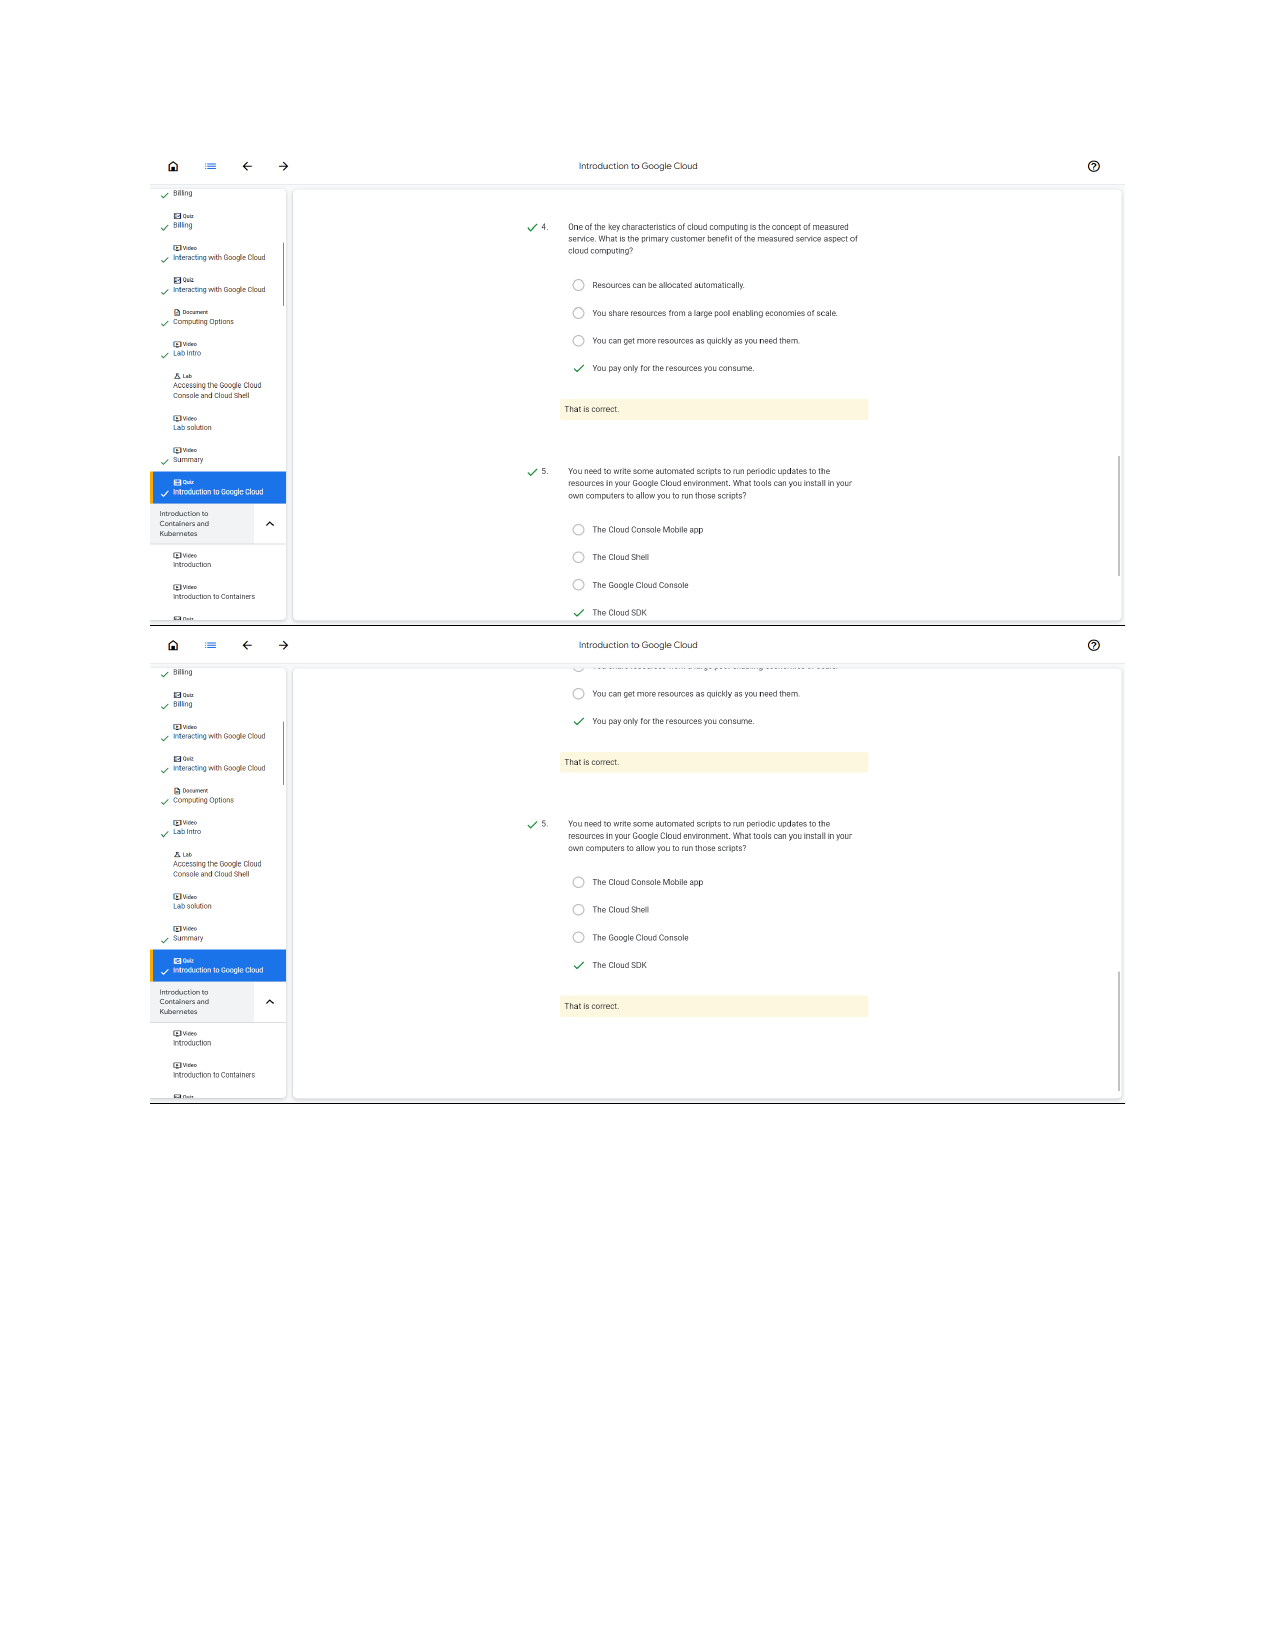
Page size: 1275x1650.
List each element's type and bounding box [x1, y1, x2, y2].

picture [150, 150, 1125, 626]
picture [150, 627, 1125, 1104]
